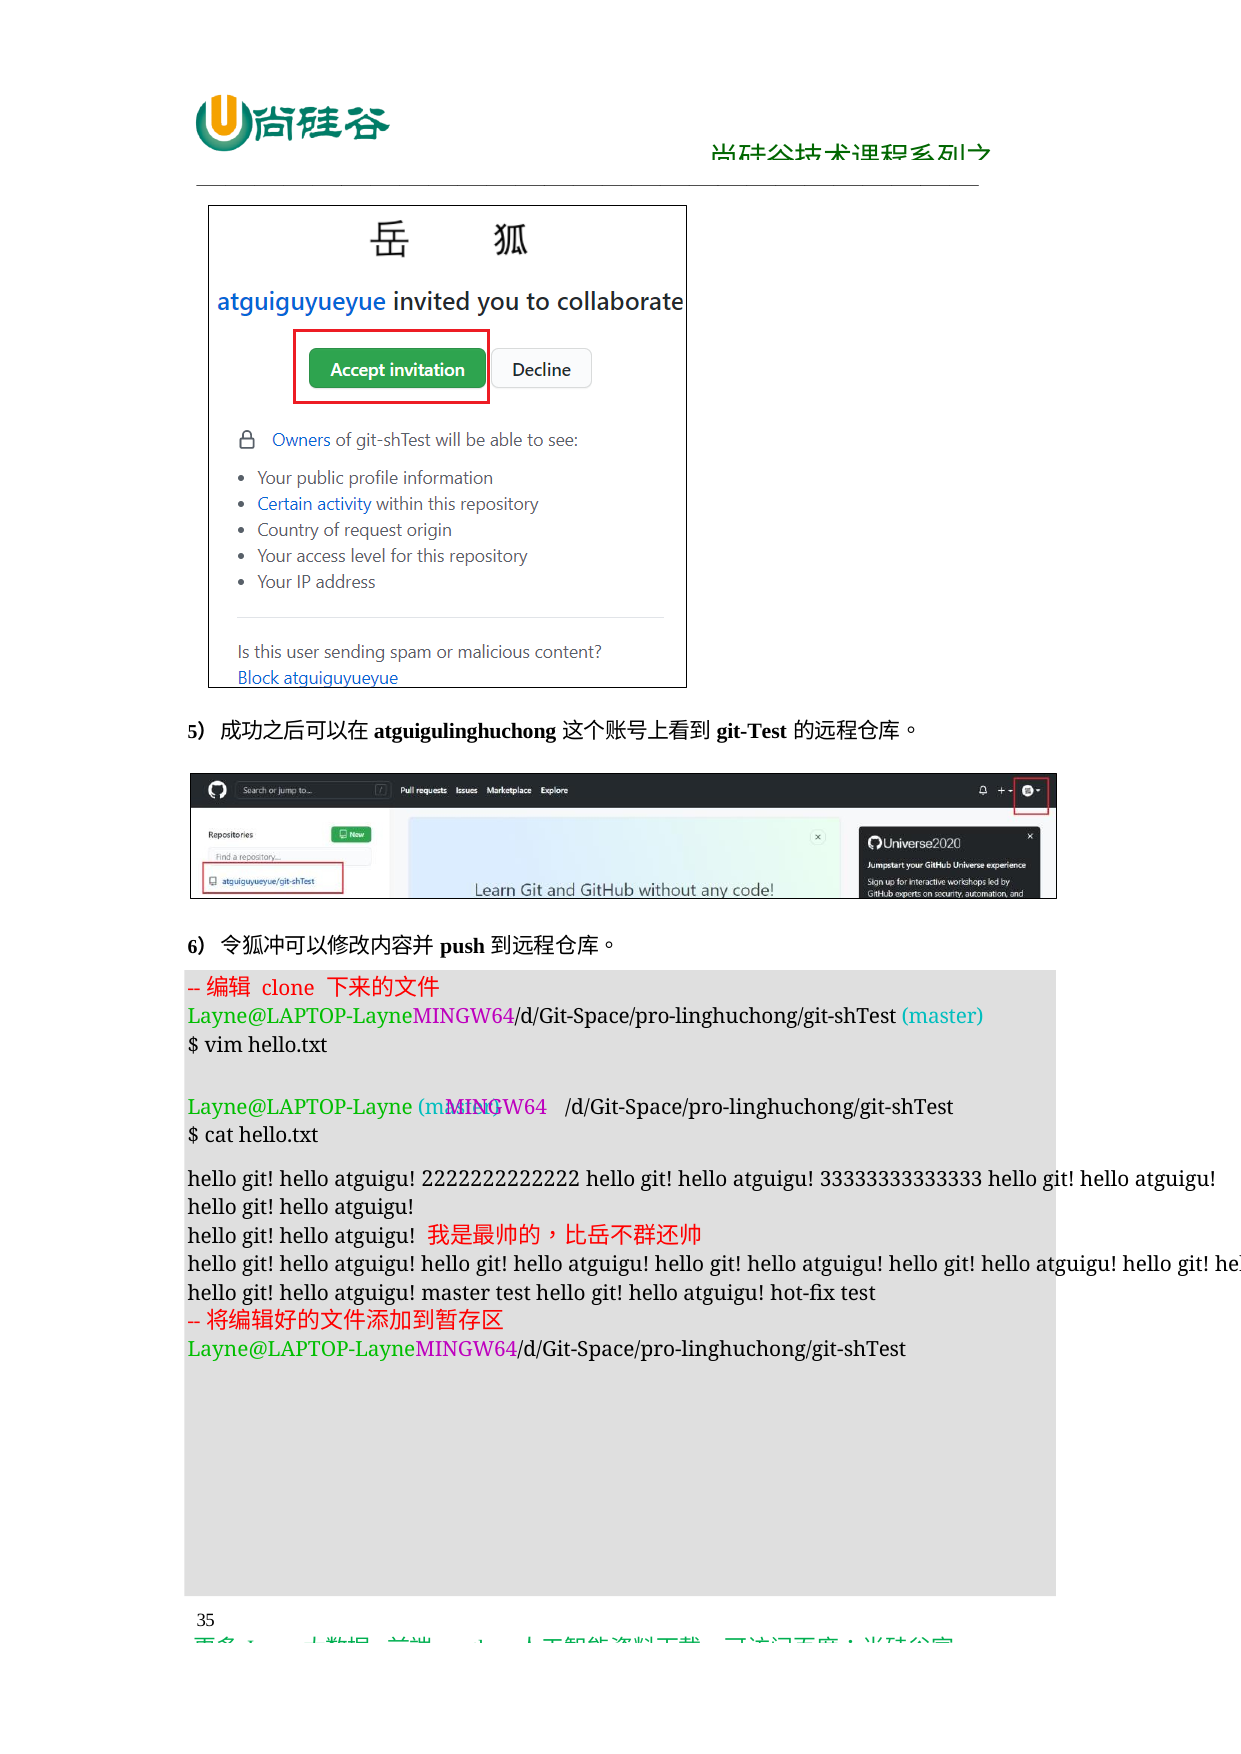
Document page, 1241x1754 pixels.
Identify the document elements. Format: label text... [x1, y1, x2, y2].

list 令狐冲可以修改内容并 push 到远程仓库。 [187, 930, 1076, 960]
picture [187, 88, 395, 157]
list 成功之后可以在 atguigulinghuchong 这个账号上看到 git-Test 的远程仓库。 [187, 715, 1076, 745]
picture [217, 219, 683, 687]
picture [191, 774, 1056, 898]
